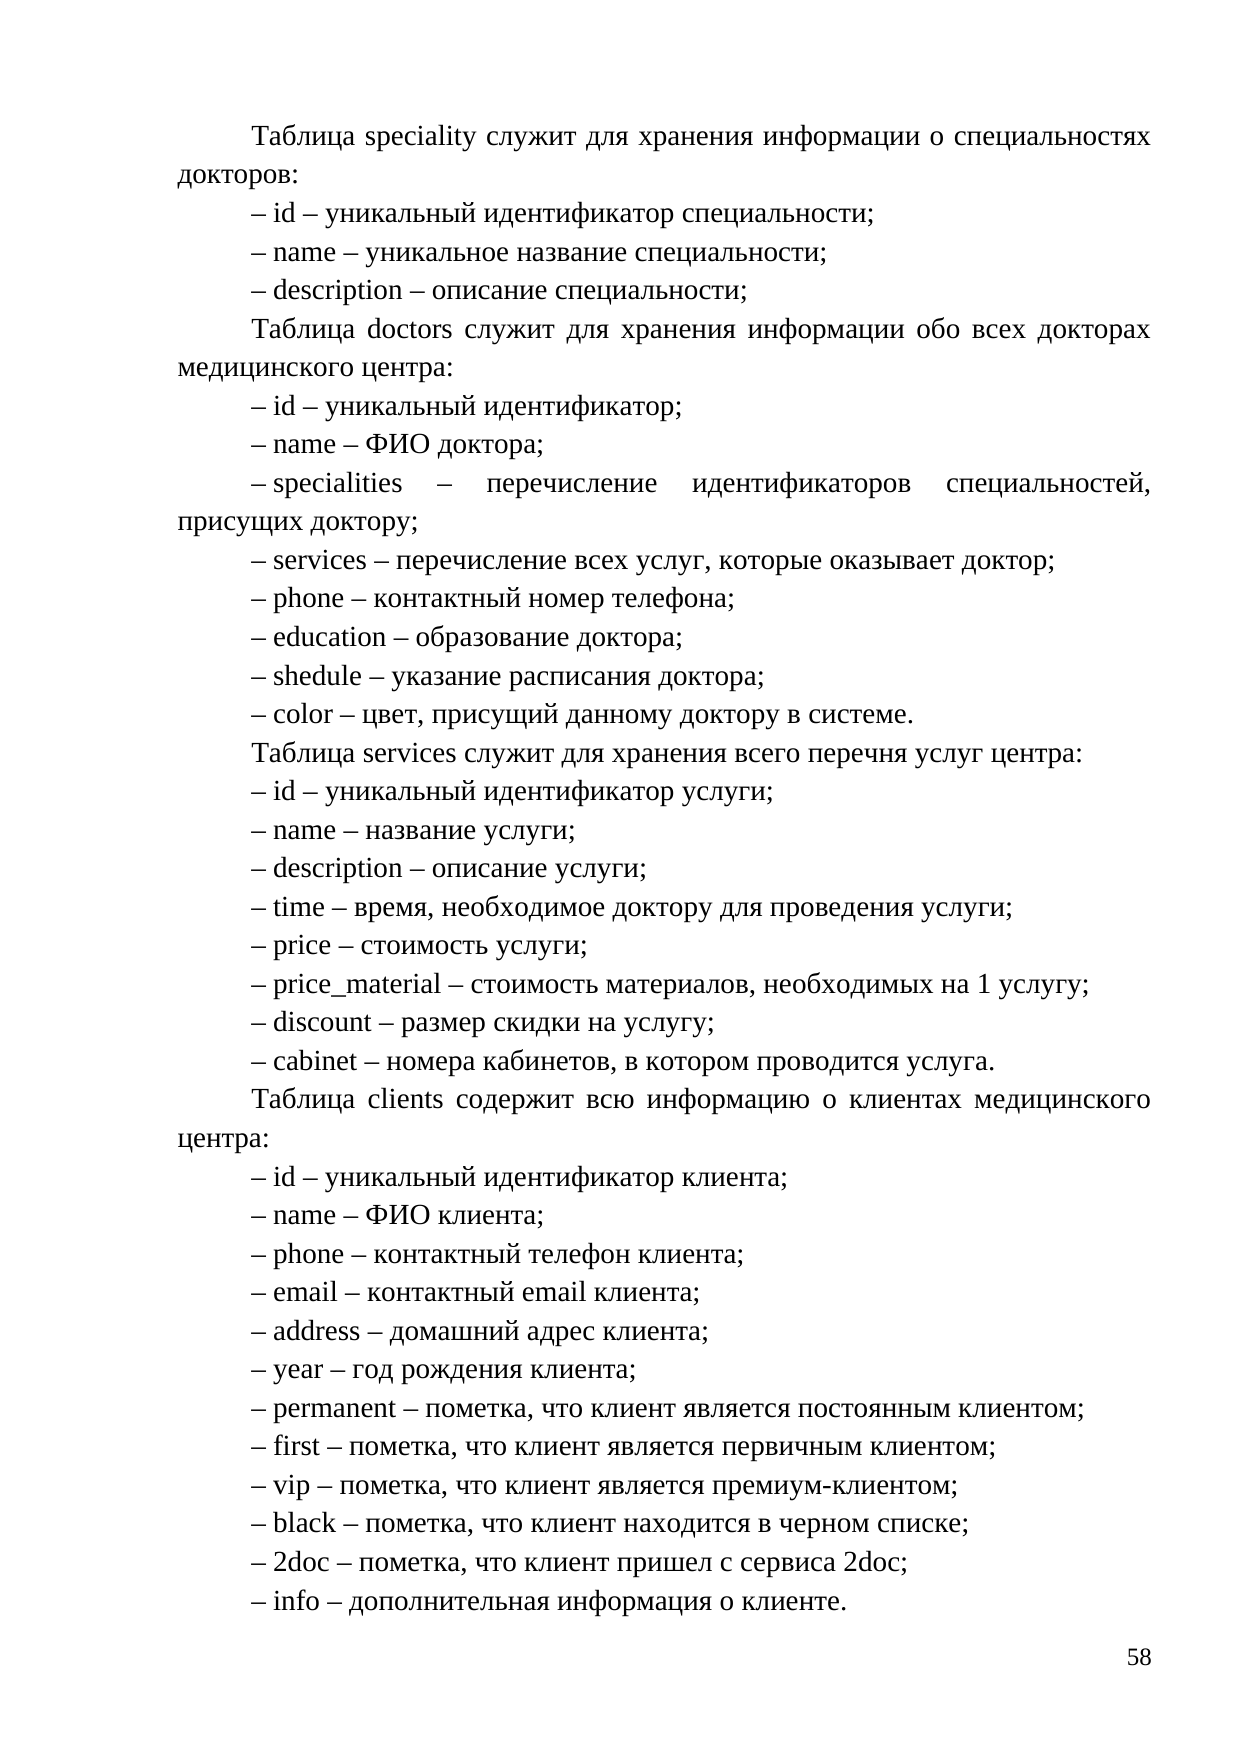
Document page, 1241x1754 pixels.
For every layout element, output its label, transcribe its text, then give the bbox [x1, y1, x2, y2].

text – year – год рождения клиента; [177, 1351, 1152, 1385]
text – id – уникальный идентификатор клиента; [177, 1159, 1152, 1192]
text – vip – пометка, что клиент является премиум-клиентом; [177, 1467, 1152, 1501]
text – info – дополнительная информация о клиенте. [177, 1583, 1152, 1616]
text – id – уникальный идентификатор услуги; [177, 773, 1152, 807]
text Таблица services служит для хранения всего перечня услуг центра: [177, 735, 1152, 768]
text – name – ФИО клиента; [177, 1197, 1152, 1231]
text – first – пометка, что клиент является первичным клиентом; [177, 1428, 1152, 1462]
text – discount – размер скидки на услугу; [177, 1004, 1152, 1038]
text – time – время, необходимое доктору для проведения услуги; [177, 889, 1152, 922]
text – cabinet – номера кабинетов, в котором проводится услуга. [177, 1043, 1152, 1077]
text – name – ФИО доктора; [177, 426, 1152, 460]
text – phone – контактный телефон клиента; [177, 1236, 1152, 1269]
text – shedule – указание расписания доктора; [177, 658, 1152, 691]
text – black – пометка, что клиент находится в черном списке; [177, 1506, 1152, 1539]
text – price_material – стоимость материалов, необходимых на 1 услугу; [177, 966, 1152, 999]
text – education – образование доктора; [177, 619, 1152, 653]
text – name – название услуги; [177, 812, 1152, 845]
text – address – домашний адрес клиента; [177, 1313, 1152, 1346]
text – 2doc – пометка, что клиент пришел с сервиса 2doc; [177, 1544, 1152, 1578]
text – services – перечисление всех услуг, которые оказывает доктор; [177, 542, 1152, 576]
text – id – уникальный идентификатор специальности; [177, 195, 1152, 229]
text – description – описание специальности; [177, 272, 1152, 306]
text – specialities – перечисление идентификаторов специальностей, присущих доктору; [177, 465, 1152, 537]
text – permanent – пометка, что клиент является постоянным клиентом; [177, 1390, 1152, 1423]
text – phone – контактный номер телефона; [177, 581, 1152, 614]
text Таблица clients содержит всю информацию о клиентах медицинского центра: [177, 1082, 1152, 1154]
text – email – контактный email клиента; [177, 1274, 1152, 1308]
text – description – описание услуги; [177, 850, 1152, 884]
text – price – стоимость услуги; [177, 927, 1152, 961]
text Таблица doctors служит для хранения информации обо всех докторах медицинского центра: [177, 311, 1152, 383]
text Таблица speciality служит для хранения информации о специальностях докторов: [177, 118, 1152, 190]
text – name – уникальное название специальности; [177, 234, 1152, 267]
text – color – цвет, присущий данному доктору в системе. [177, 696, 1152, 730]
text – id – уникальный идентификатор; [177, 388, 1152, 421]
